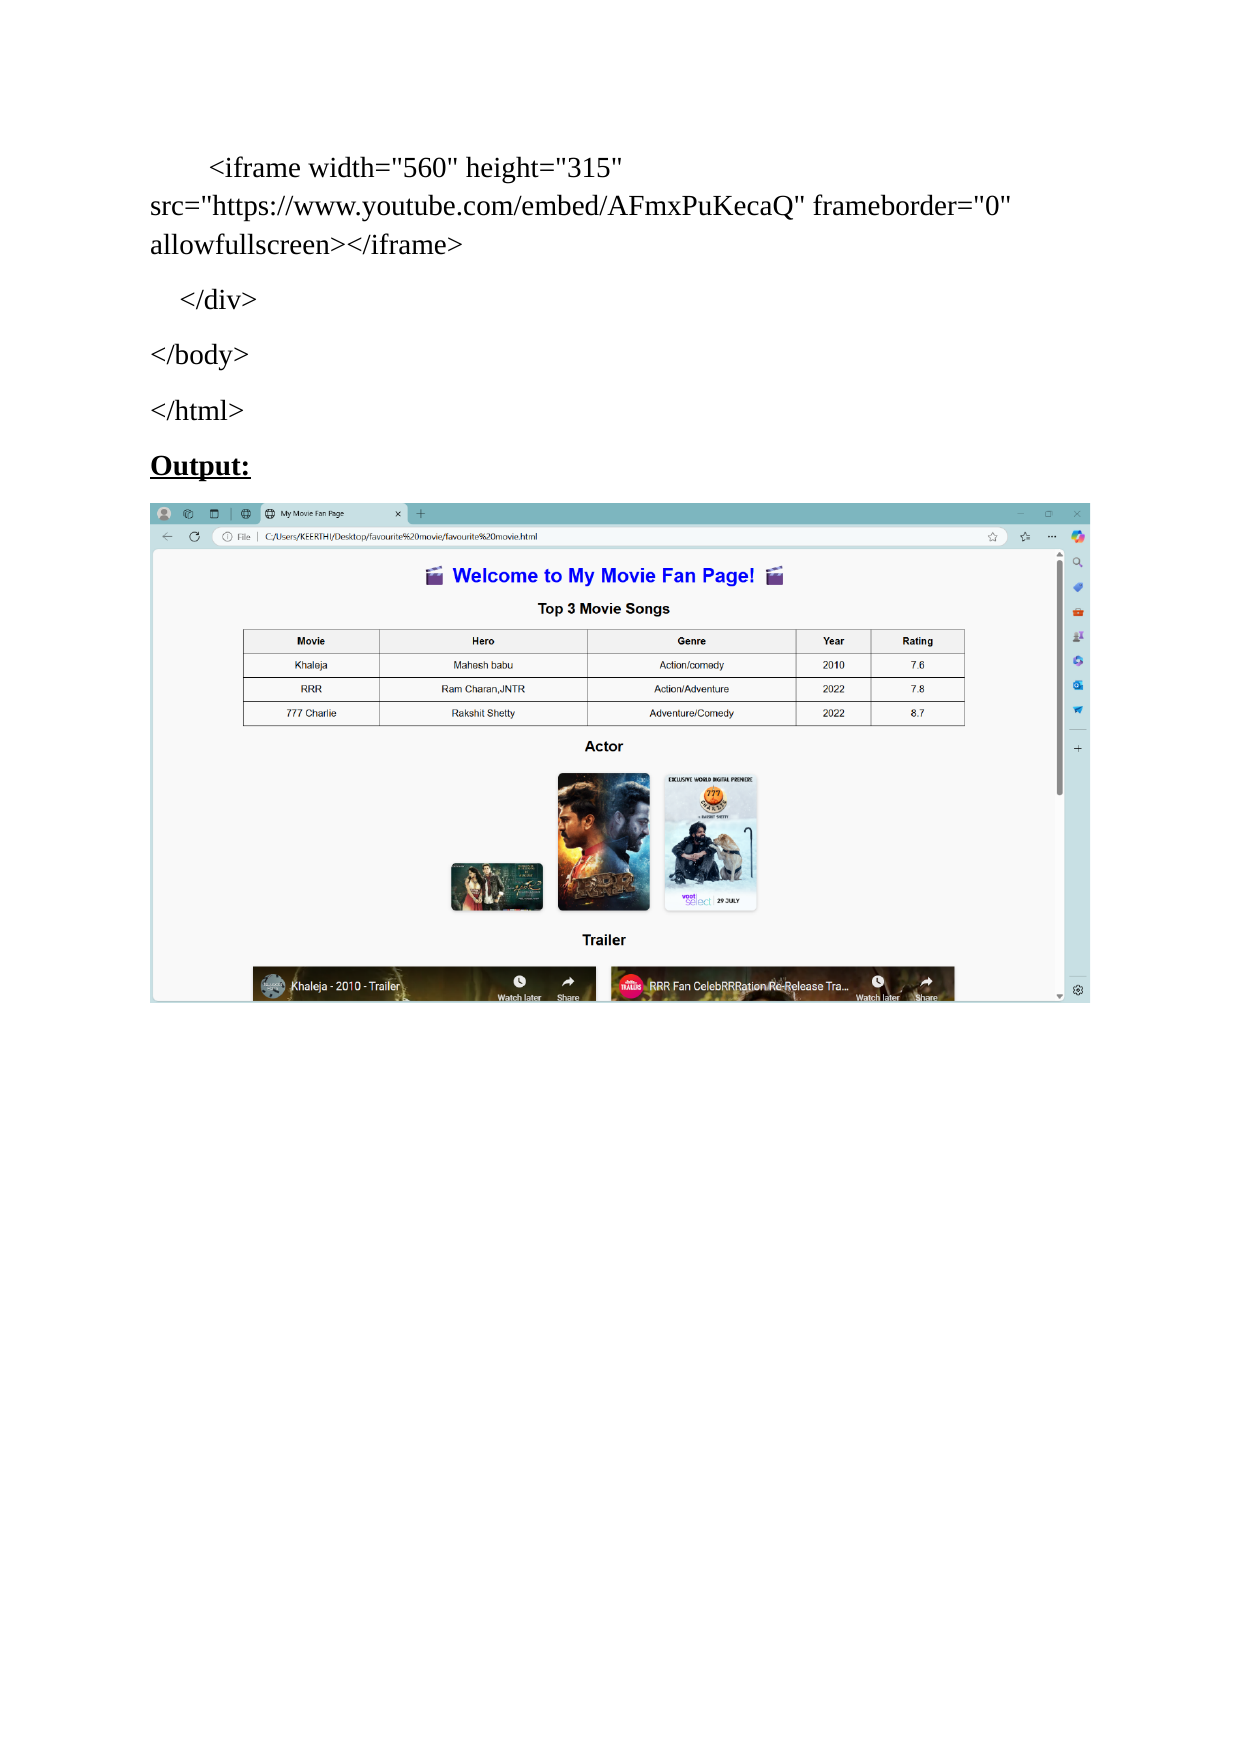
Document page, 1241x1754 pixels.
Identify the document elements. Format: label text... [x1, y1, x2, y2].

text </html> [150, 393, 1090, 426]
text <iframe width="560" height="315" src="https://www.youtube.com/embed/AFmxPuKecaQ" frameborder="0" allowfullscreen></iframe> [150, 150, 1090, 261]
text Output: [150, 448, 1090, 481]
text </body> [150, 337, 1090, 371]
text </div> [150, 282, 1090, 316]
picture [150, 503, 1091, 1003]
